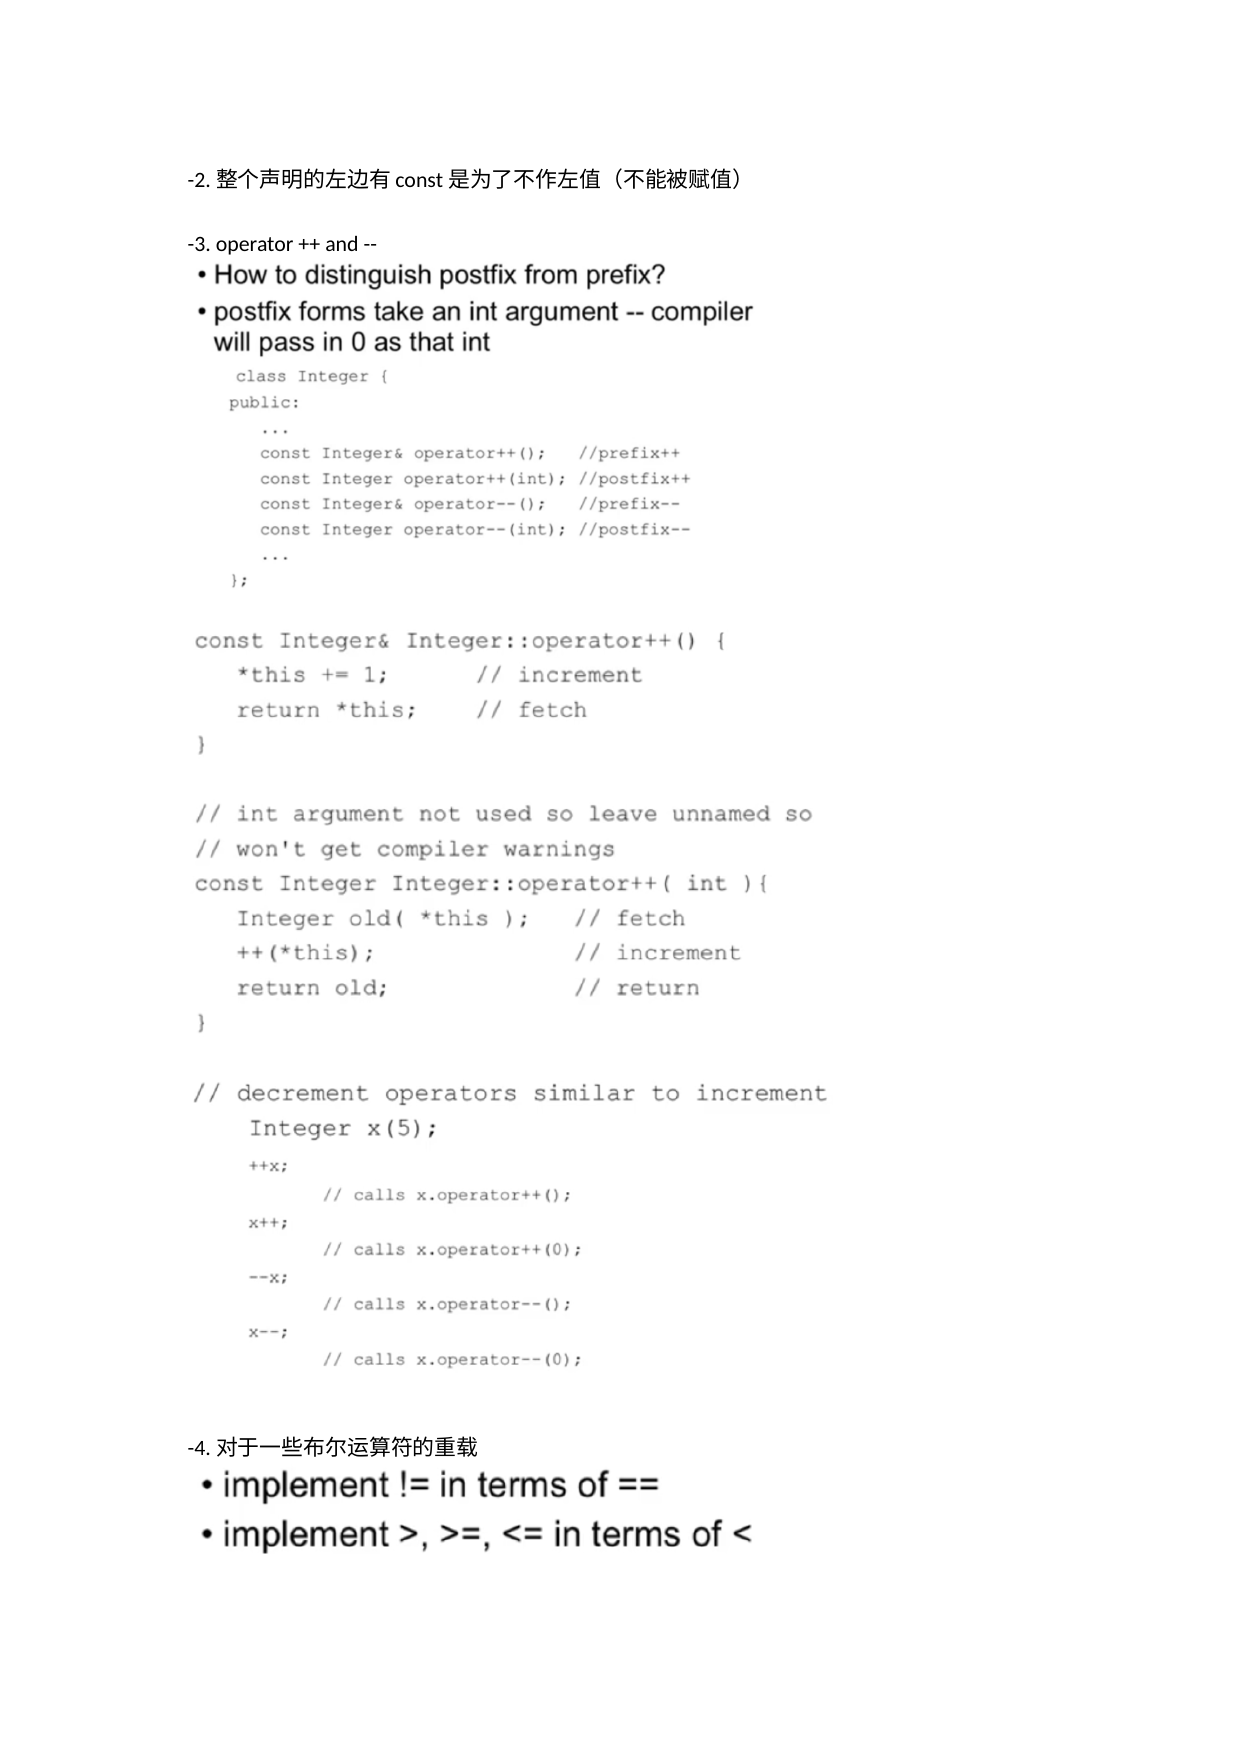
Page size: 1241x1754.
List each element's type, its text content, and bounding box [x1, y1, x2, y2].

picture [187, 1462, 762, 1554]
picture [187, 259, 770, 594]
text -4. 对于一些布尔运算符的重载 [187, 1429, 1053, 1462]
picture [187, 617, 829, 1042]
text -2. 整个声明的左边有const 是为了不作左值（不能被赋值） [187, 162, 1053, 194]
text -3. operator ++ and -- [187, 227, 1053, 259]
picture [187, 1072, 833, 1377]
